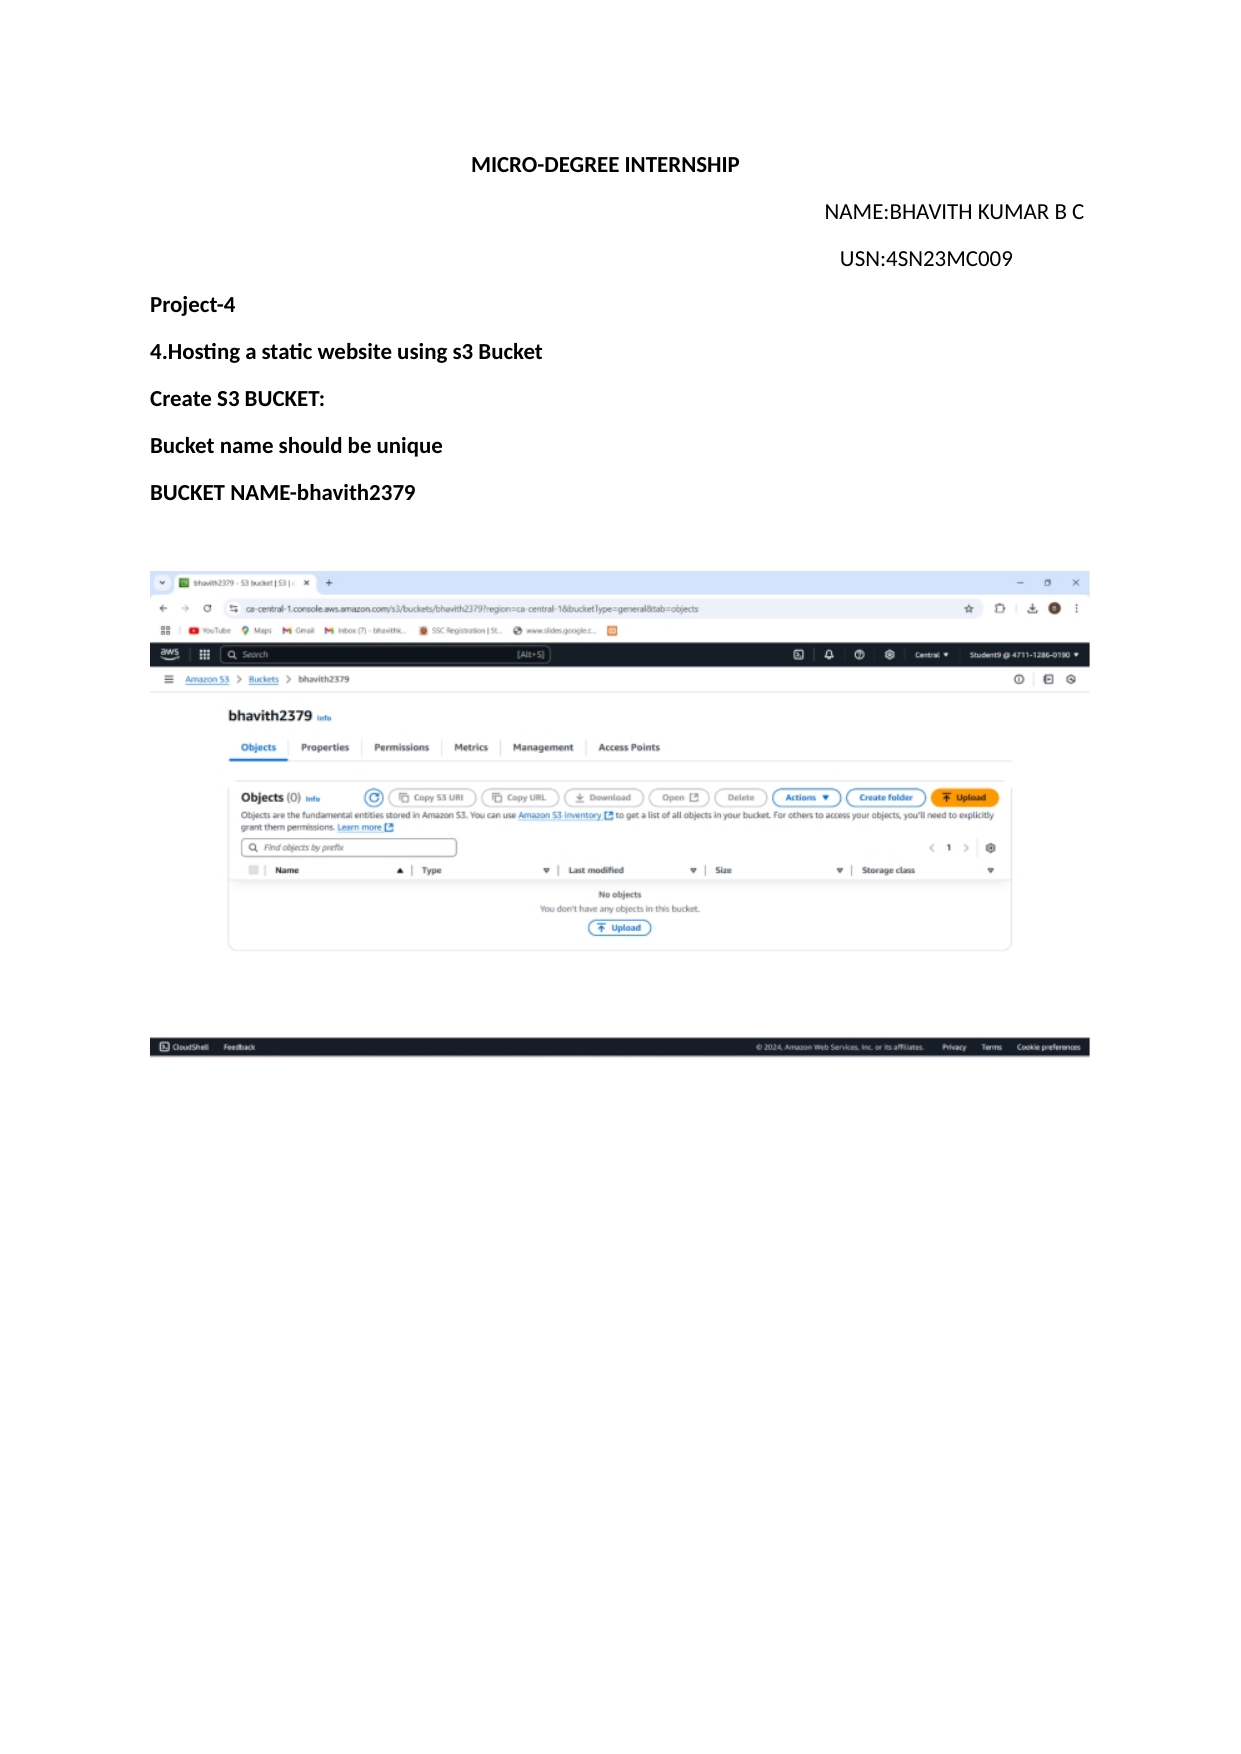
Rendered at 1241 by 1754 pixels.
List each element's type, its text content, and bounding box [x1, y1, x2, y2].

text Create S3 BUCKET: [150, 384, 1090, 412]
text BUCKET NAME-bhavith2379 [150, 478, 1090, 506]
text MICRO-DEGREE INTERNSHIP [150, 150, 1090, 178]
picture [150, 571, 1090, 1059]
text 4.Hosting a static website using s3 Bucket [150, 337, 1090, 366]
text NAME:BHAVITH KUMAR B C [150, 197, 1090, 225]
text Project-4 [150, 291, 1090, 319]
text Bucket name should be unique [150, 431, 1090, 459]
text USN:4SN23MC009 [150, 244, 1090, 272]
